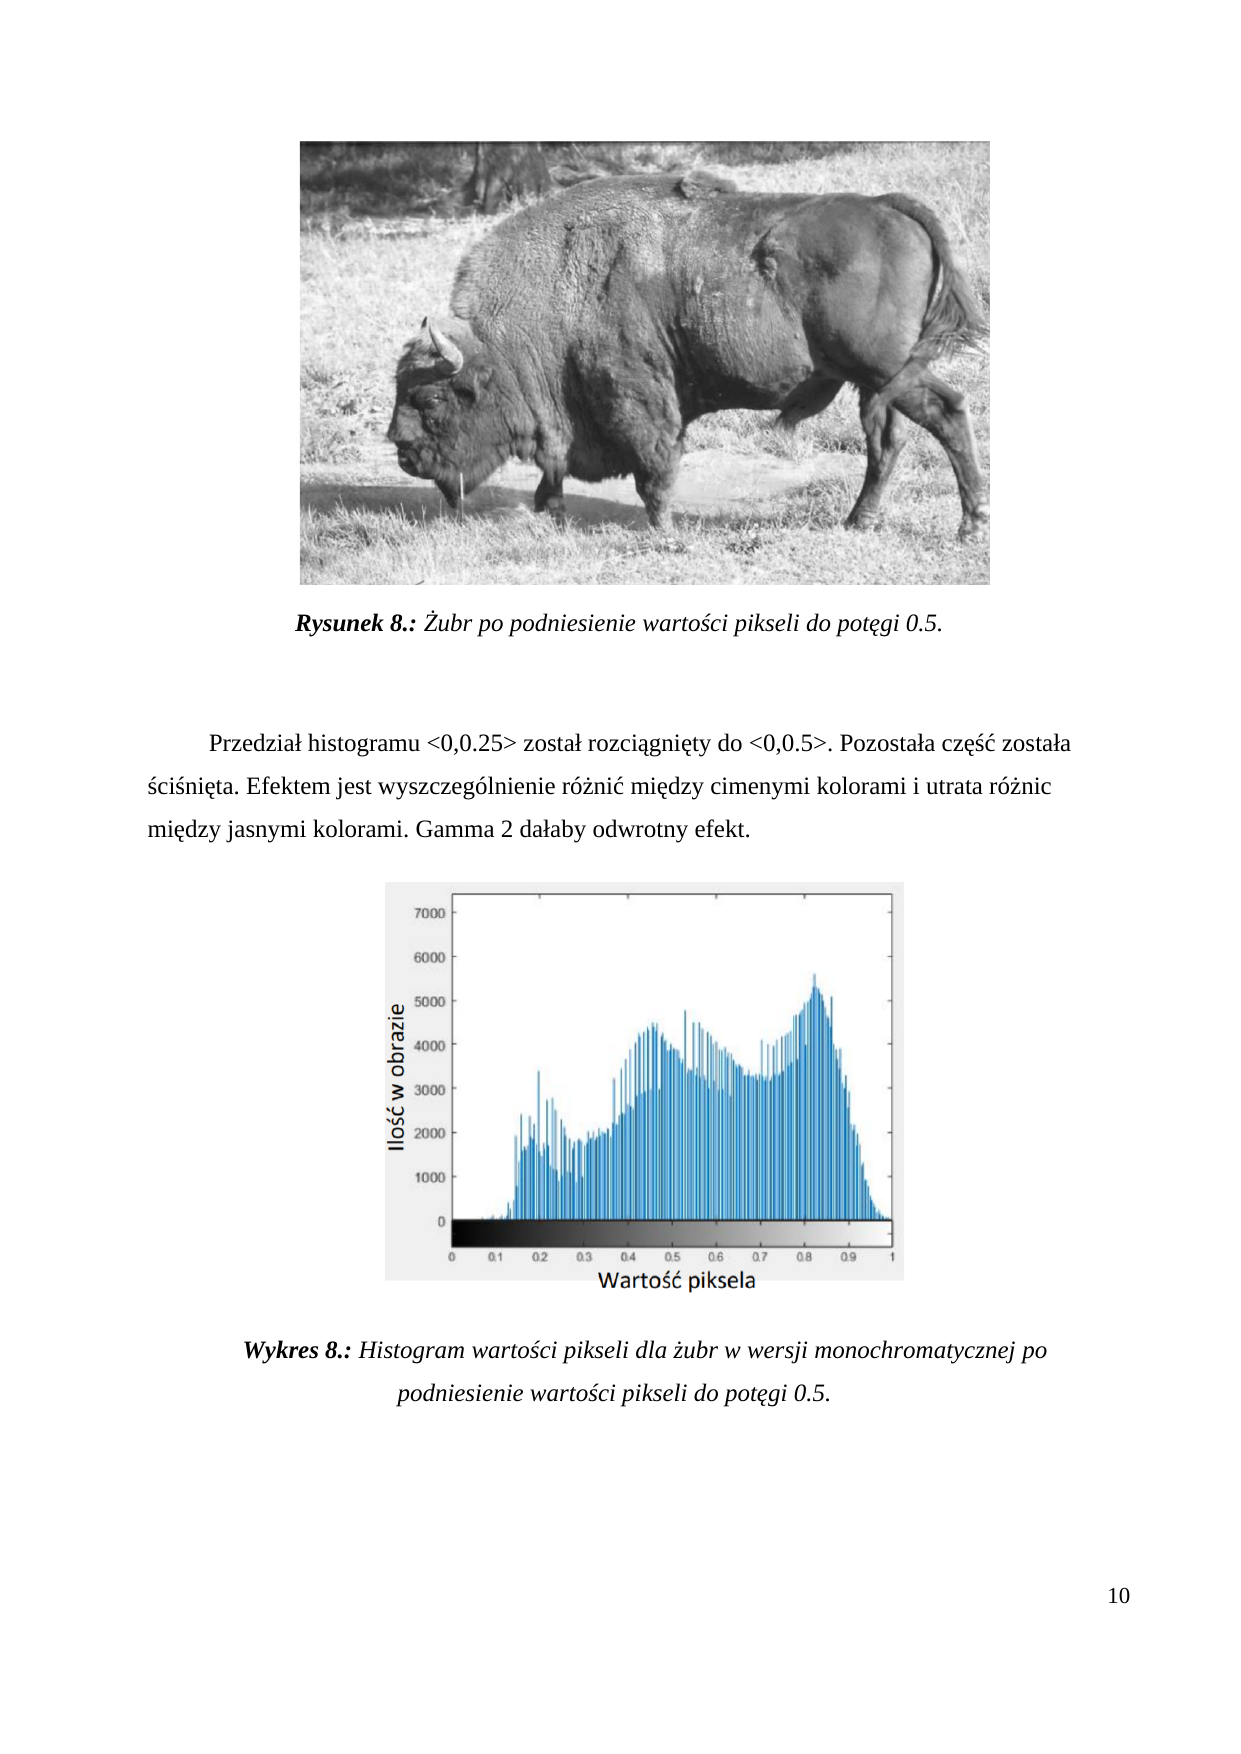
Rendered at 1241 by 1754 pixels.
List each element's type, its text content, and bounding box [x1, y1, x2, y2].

text Przedział histogramu <0,0.25> został rozciągnięty do <0,0.5>. Pozostała część została ściśnięta. Efektem jest wyszczególnienie różnić między cimenymi kolorami i utrata różnic między jasnymi kolorami. Gamma 2 dałaby odwrotny efekt. [147, 728, 1081, 843]
picture [299, 141, 990, 585]
picture [385, 882, 905, 1296]
text Wykres 8.: Histogram wartości pikseli dla żubr w wersji monochromatycznej po podniesienie wartości pikseli do potęgi 0.5. [147, 1335, 1081, 1407]
text Rysunek 8.: Żubr po podniesienie wartości pikseli do potęgi 0.5. [170, 608, 1068, 637]
